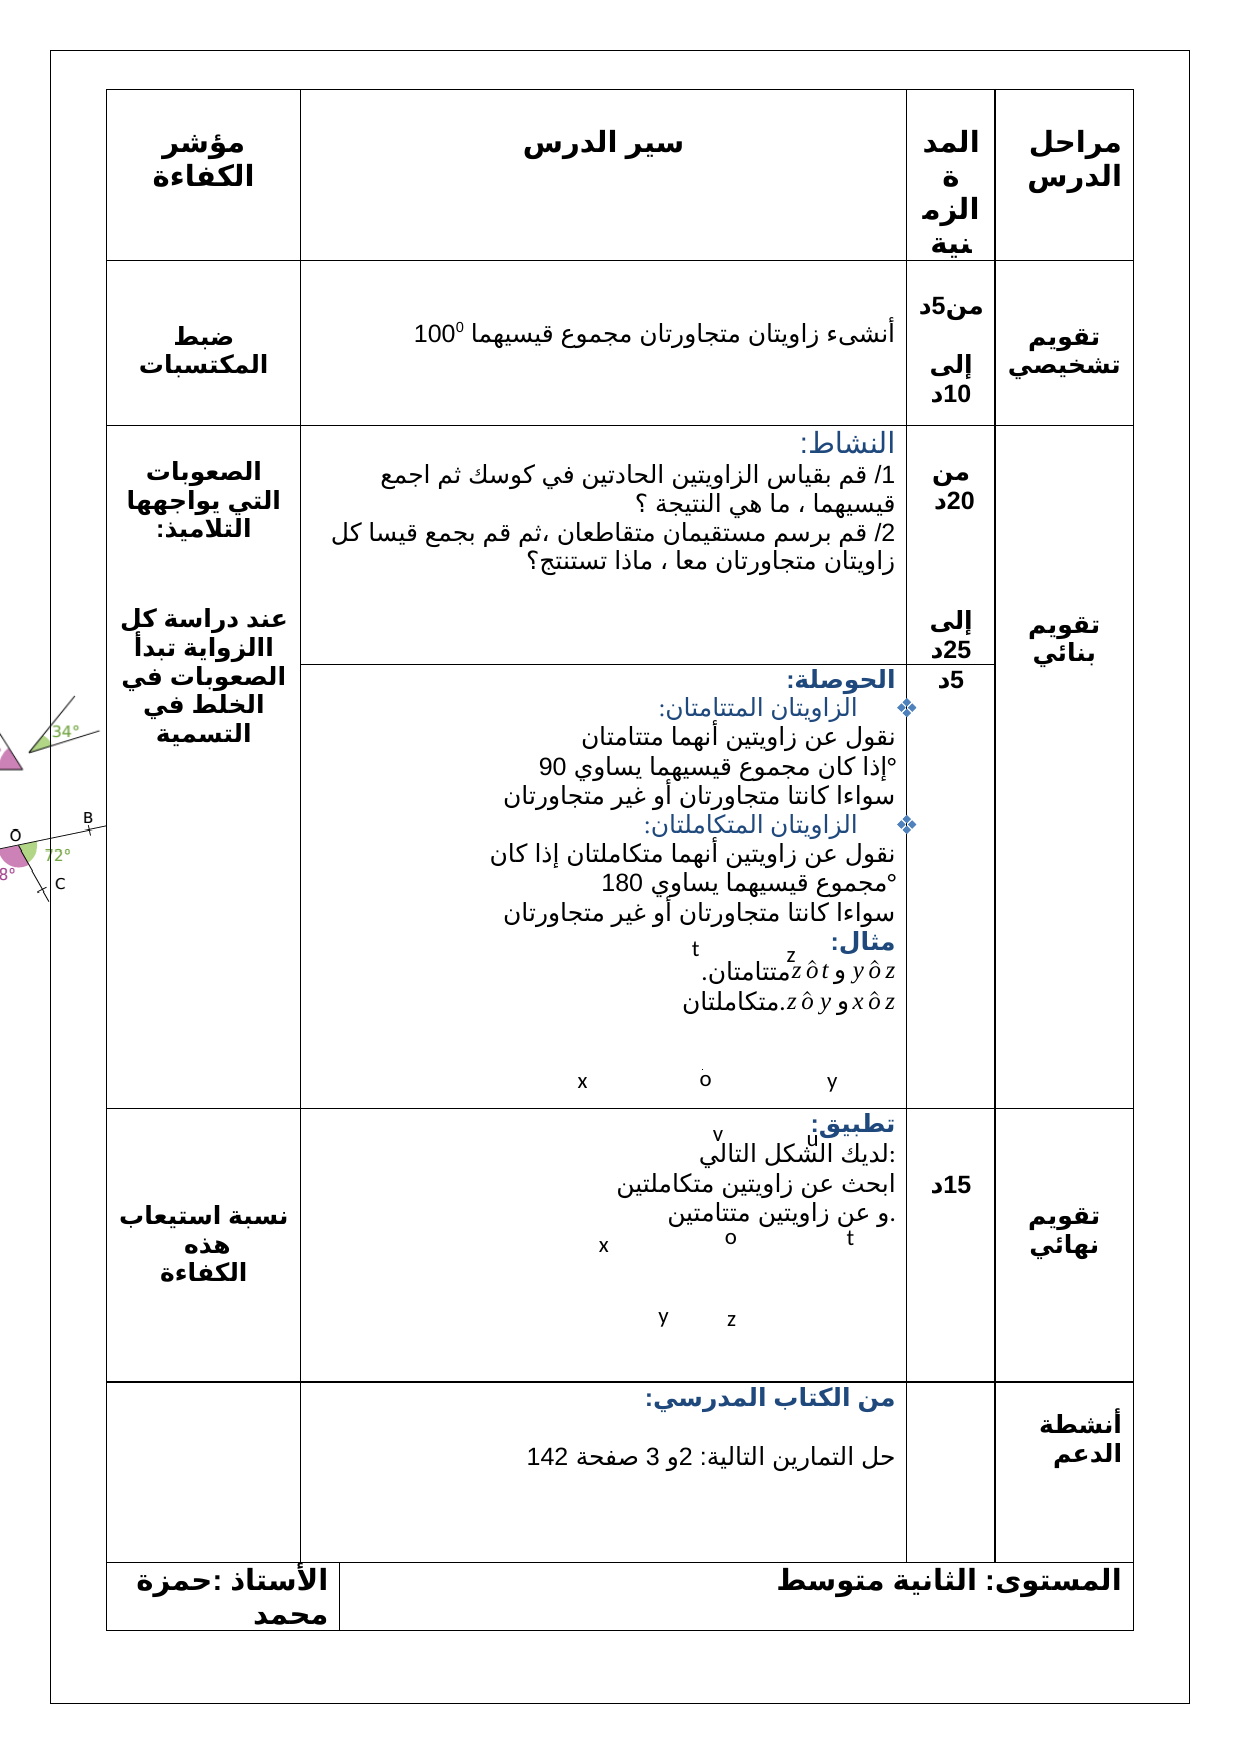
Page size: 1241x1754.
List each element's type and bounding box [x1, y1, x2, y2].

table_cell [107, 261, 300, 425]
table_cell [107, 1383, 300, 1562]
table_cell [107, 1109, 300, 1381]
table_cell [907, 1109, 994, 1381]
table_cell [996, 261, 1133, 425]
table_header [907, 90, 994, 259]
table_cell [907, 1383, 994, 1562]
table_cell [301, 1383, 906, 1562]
picture [51, 694, 106, 798]
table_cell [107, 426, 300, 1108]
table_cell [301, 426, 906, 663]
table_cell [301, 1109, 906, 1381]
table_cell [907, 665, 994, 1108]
picture [0, 810, 50, 913]
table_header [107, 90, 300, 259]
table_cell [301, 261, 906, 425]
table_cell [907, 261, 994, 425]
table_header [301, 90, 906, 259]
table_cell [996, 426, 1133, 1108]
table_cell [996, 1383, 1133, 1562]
picture [0, 694, 50, 798]
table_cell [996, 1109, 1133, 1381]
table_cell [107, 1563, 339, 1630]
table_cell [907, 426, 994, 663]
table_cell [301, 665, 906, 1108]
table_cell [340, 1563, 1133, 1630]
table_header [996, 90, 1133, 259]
picture [51, 810, 106, 913]
